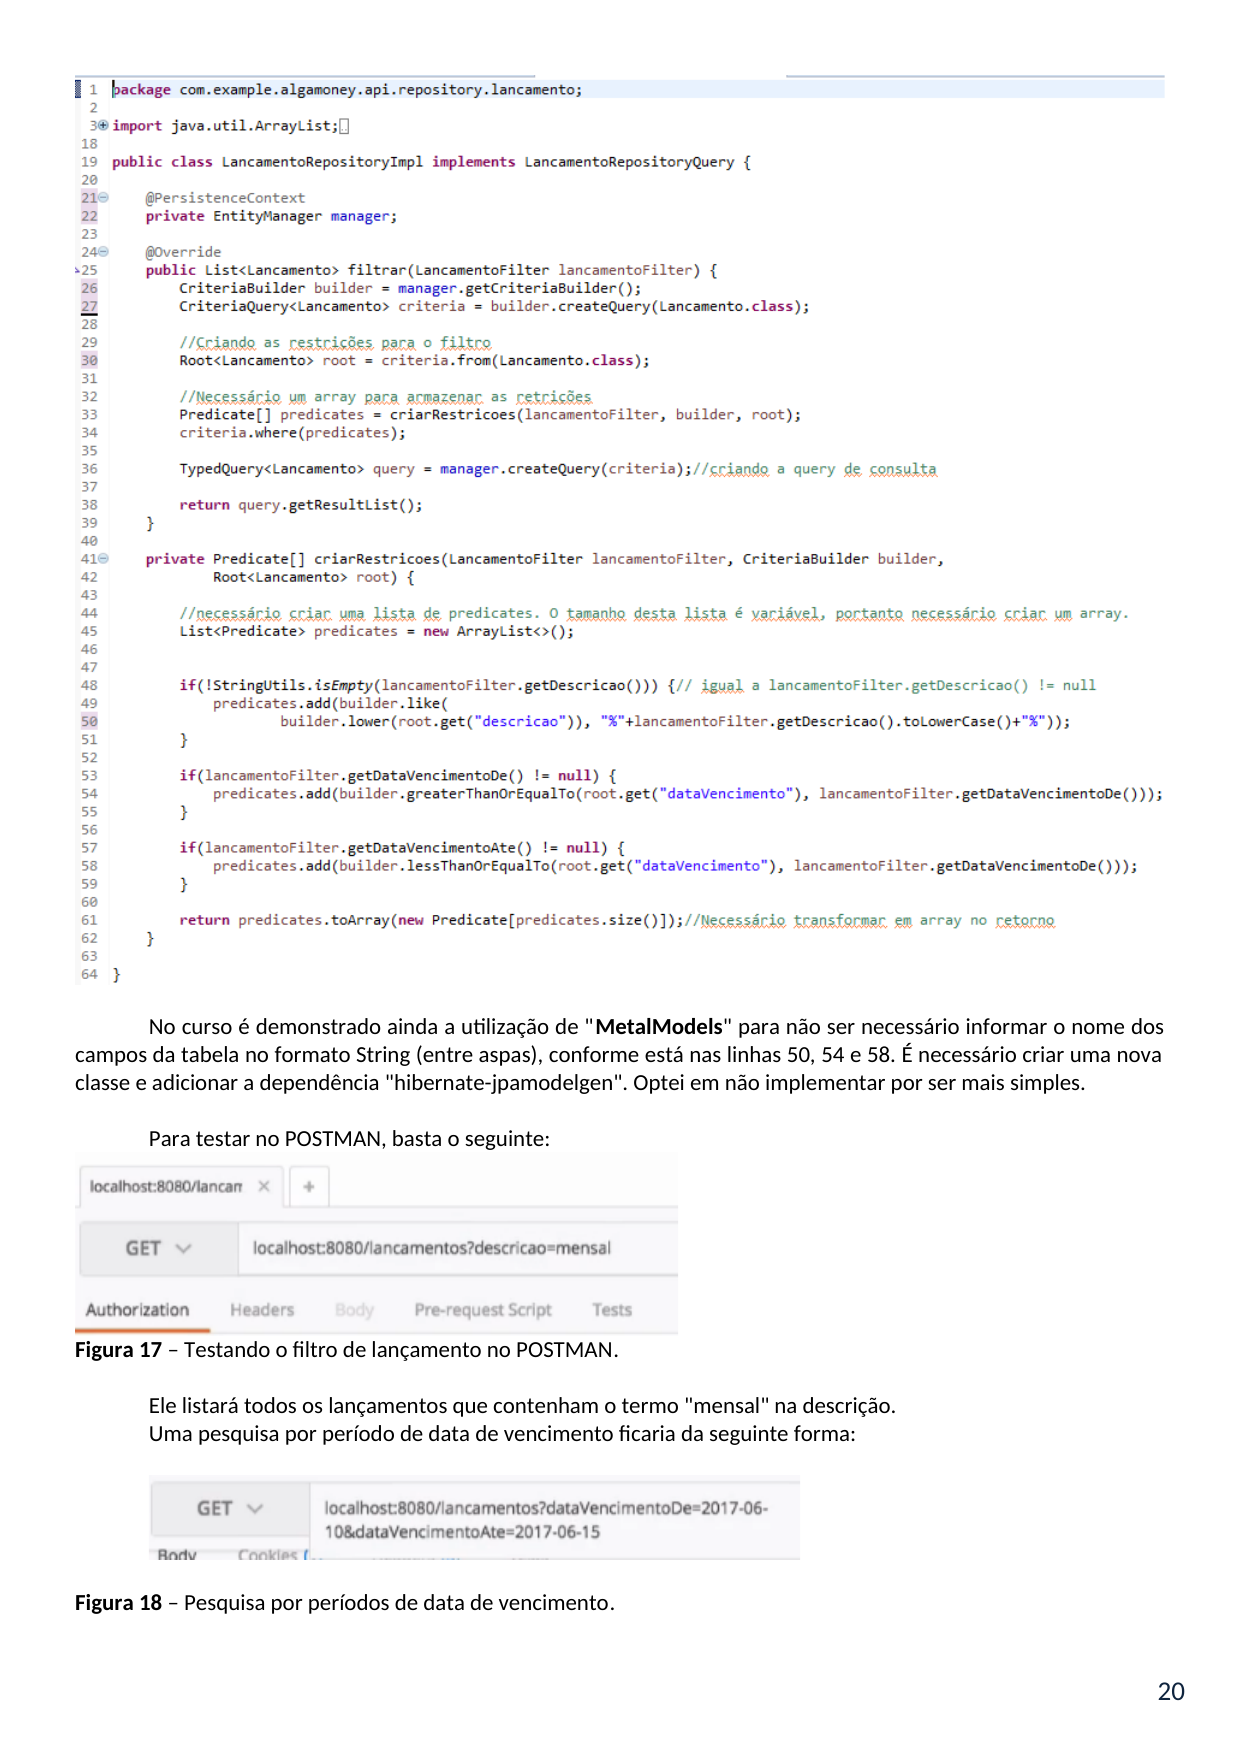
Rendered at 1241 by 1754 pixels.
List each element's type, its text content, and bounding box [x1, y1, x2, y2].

text Para testar no POSTMAN, basta o seguinte: [75, 1124, 1165, 1152]
picture [75, 1152, 679, 1336]
text Figura 18 – Pesquisa por períodos de data de vencimento. [75, 1588, 1165, 1616]
picture [75, 75, 1165, 985]
text No curso é demonstrado ainda a utilização de "MetalModels" para não ser necessário informar o nome dos campos da tabela no formato String (entre aspas), conforme está nas linhas 50, 54 e 58. É necessário criar uma nova classe e adicionar a dependência "hibernate-jpamodelgen". Optei em não implementar por ser mais simples. [75, 1012, 1165, 1096]
text Uma pesquisa por período de data de vencimento ficaria da seguinte forma: [75, 1419, 1165, 1447]
text Ele listará todos os lançamentos que contenham o termo "mensal" na descrição. [75, 1391, 1165, 1419]
picture [148, 1475, 801, 1560]
text Figura 17 – Testando o filtro de lançamento no POSTMAN. [75, 1335, 1165, 1363]
